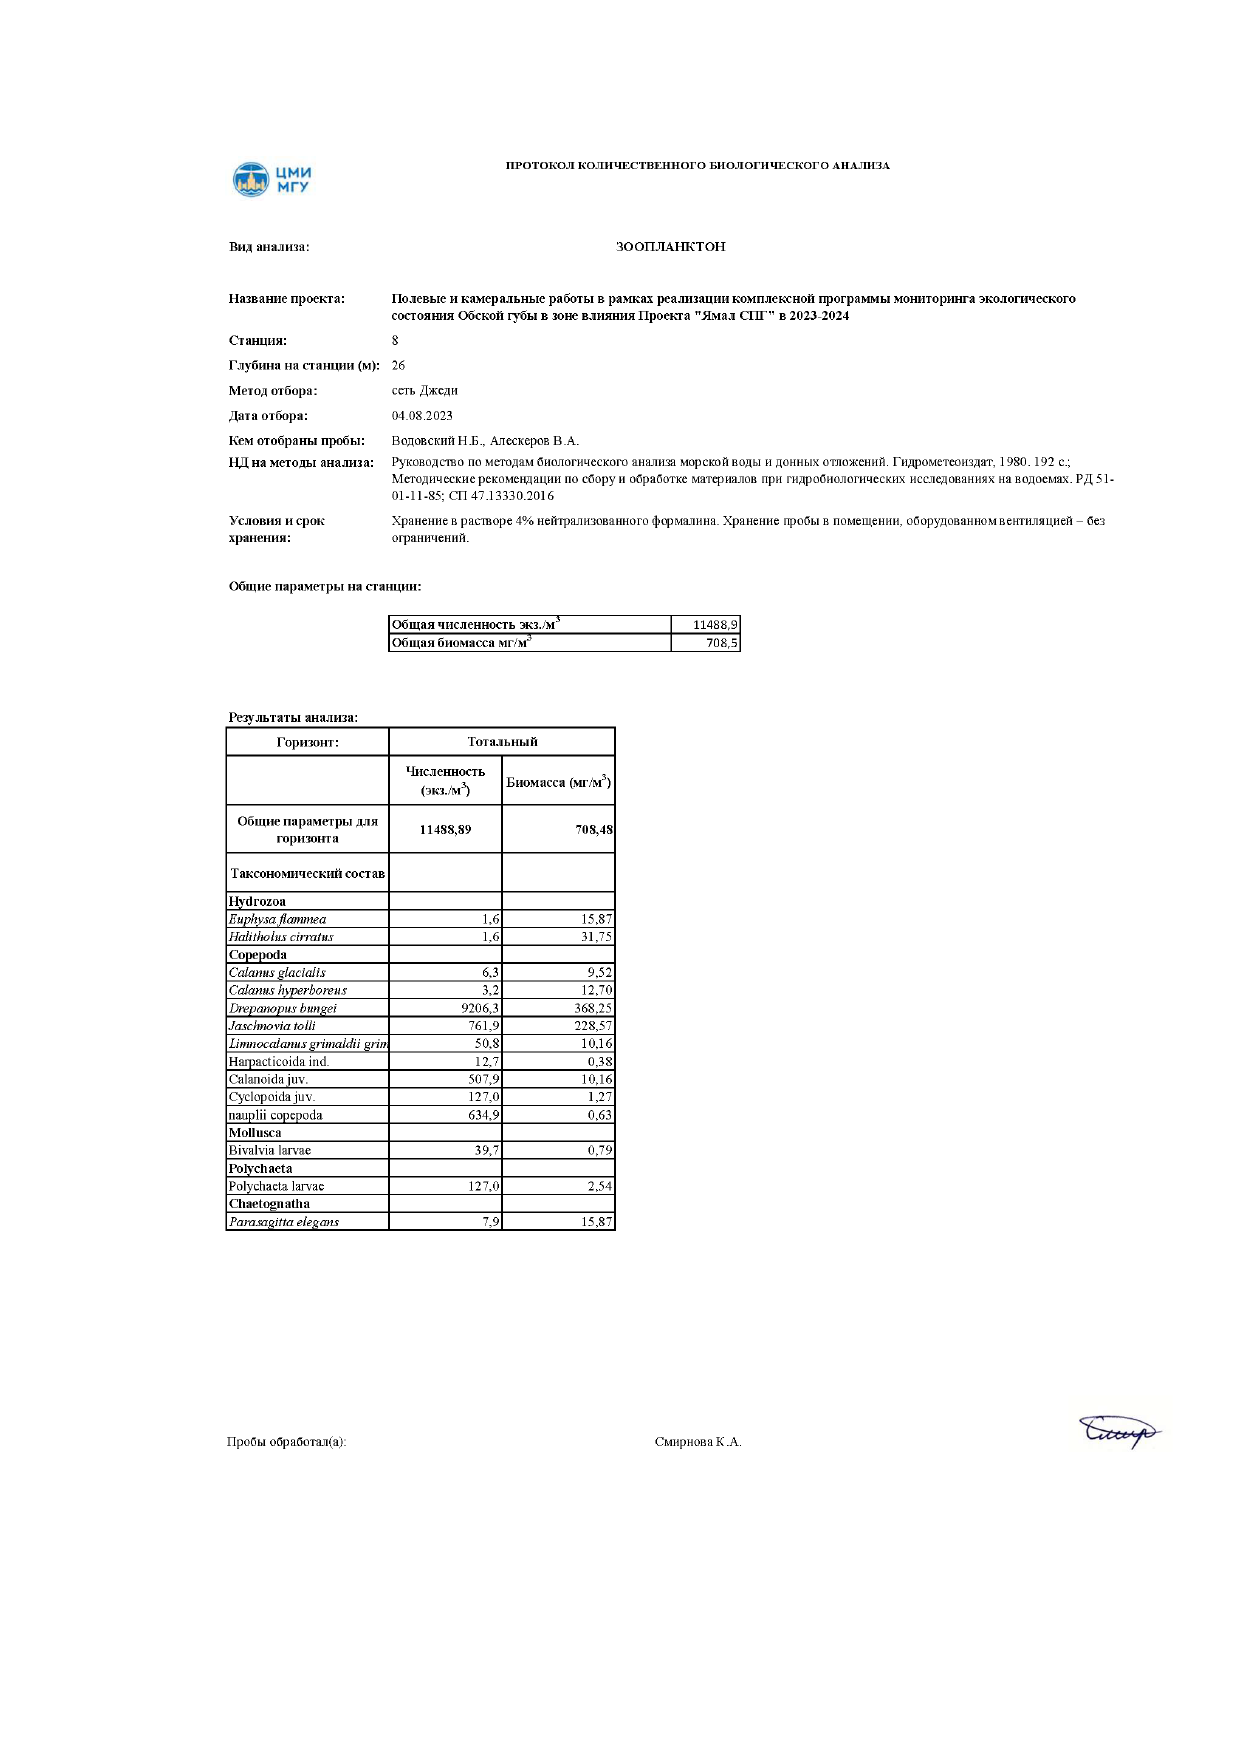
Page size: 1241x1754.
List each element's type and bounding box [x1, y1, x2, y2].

picture [177, 118, 1182, 1538]
